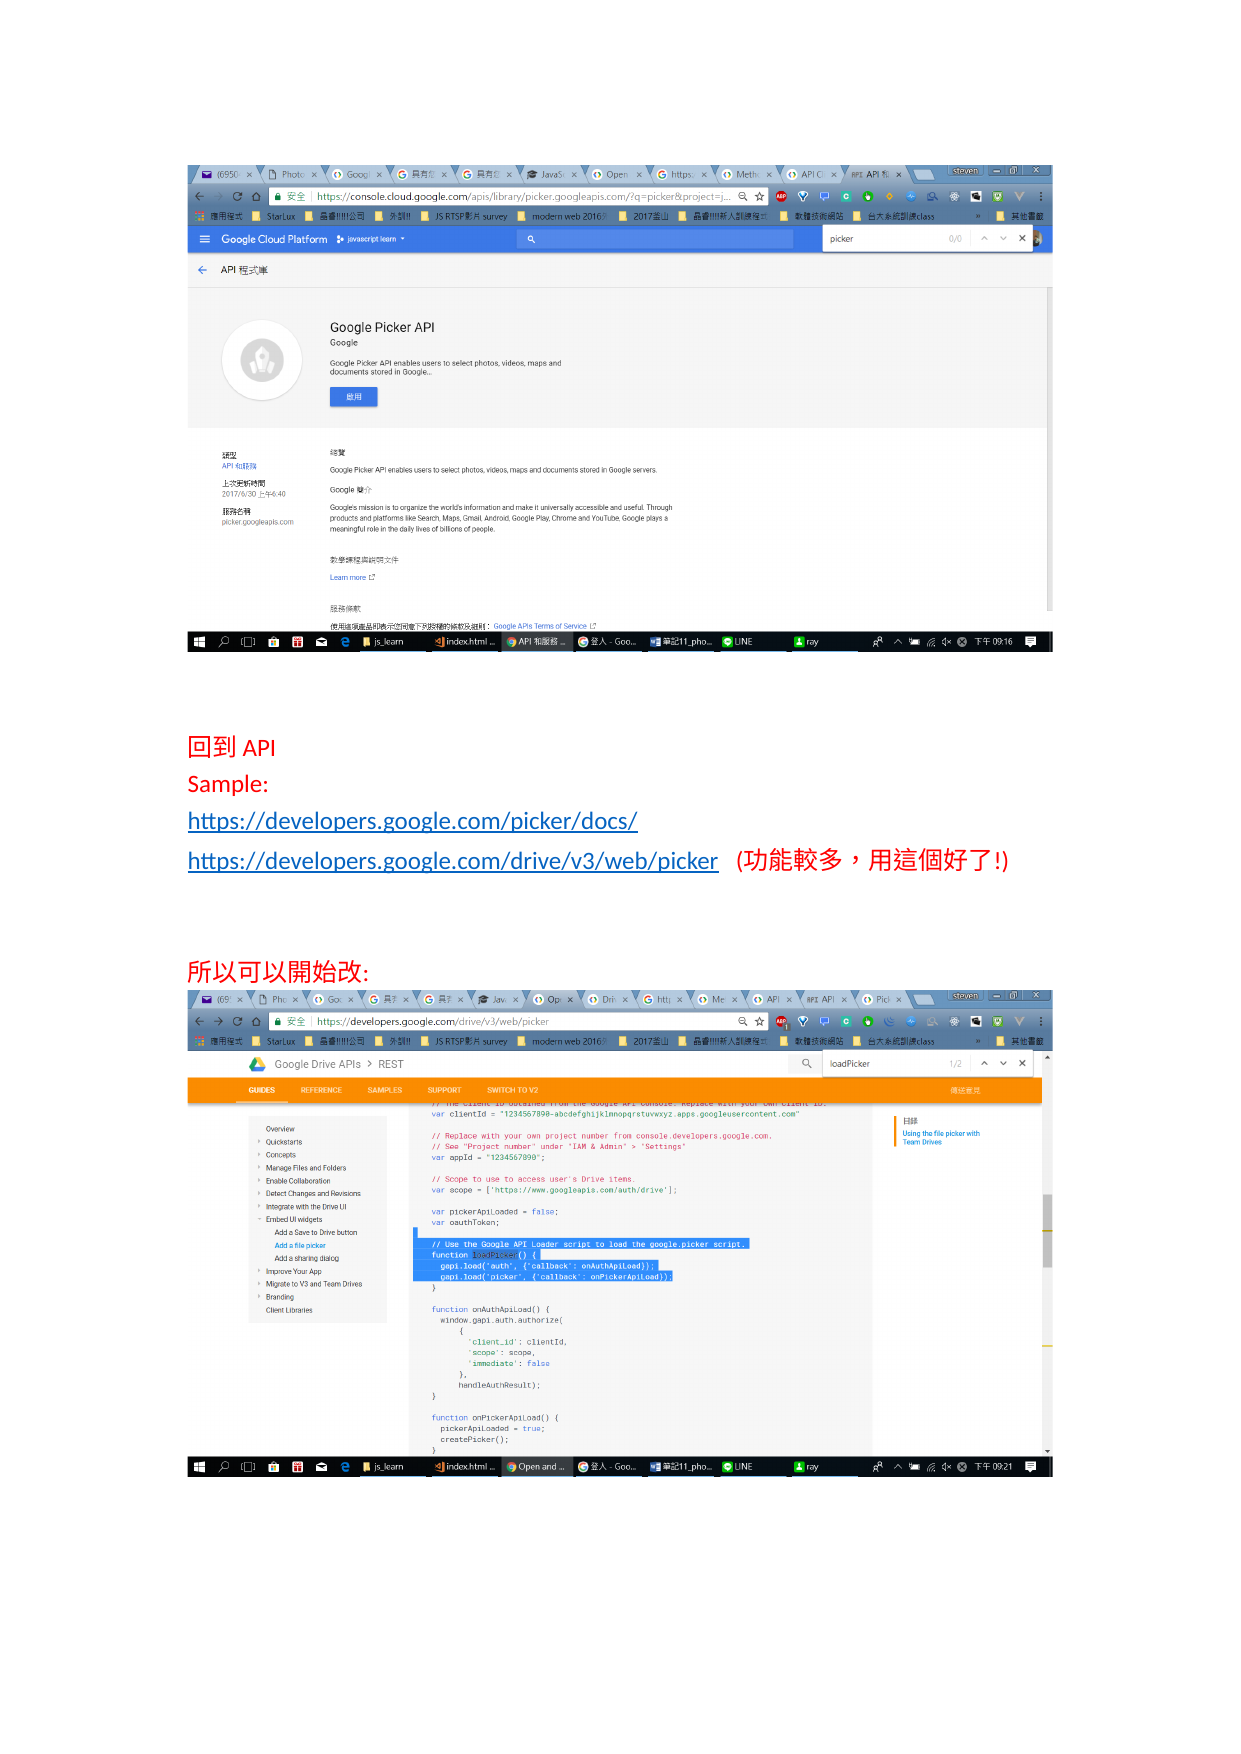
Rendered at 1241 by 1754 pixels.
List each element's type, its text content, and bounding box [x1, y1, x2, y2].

picture [187, 990, 1053, 1477]
text Sample: [187, 764, 1053, 802]
text 回到API [187, 727, 1053, 764]
text https://developers.google.com/picker/docs/ [187, 802, 1053, 839]
text https://developers.google.com/drive/v3/web/picker (功能較多，用這個好了!) [187, 839, 1053, 877]
picture [187, 165, 1053, 652]
text 所以可以開始改: [187, 952, 1053, 989]
